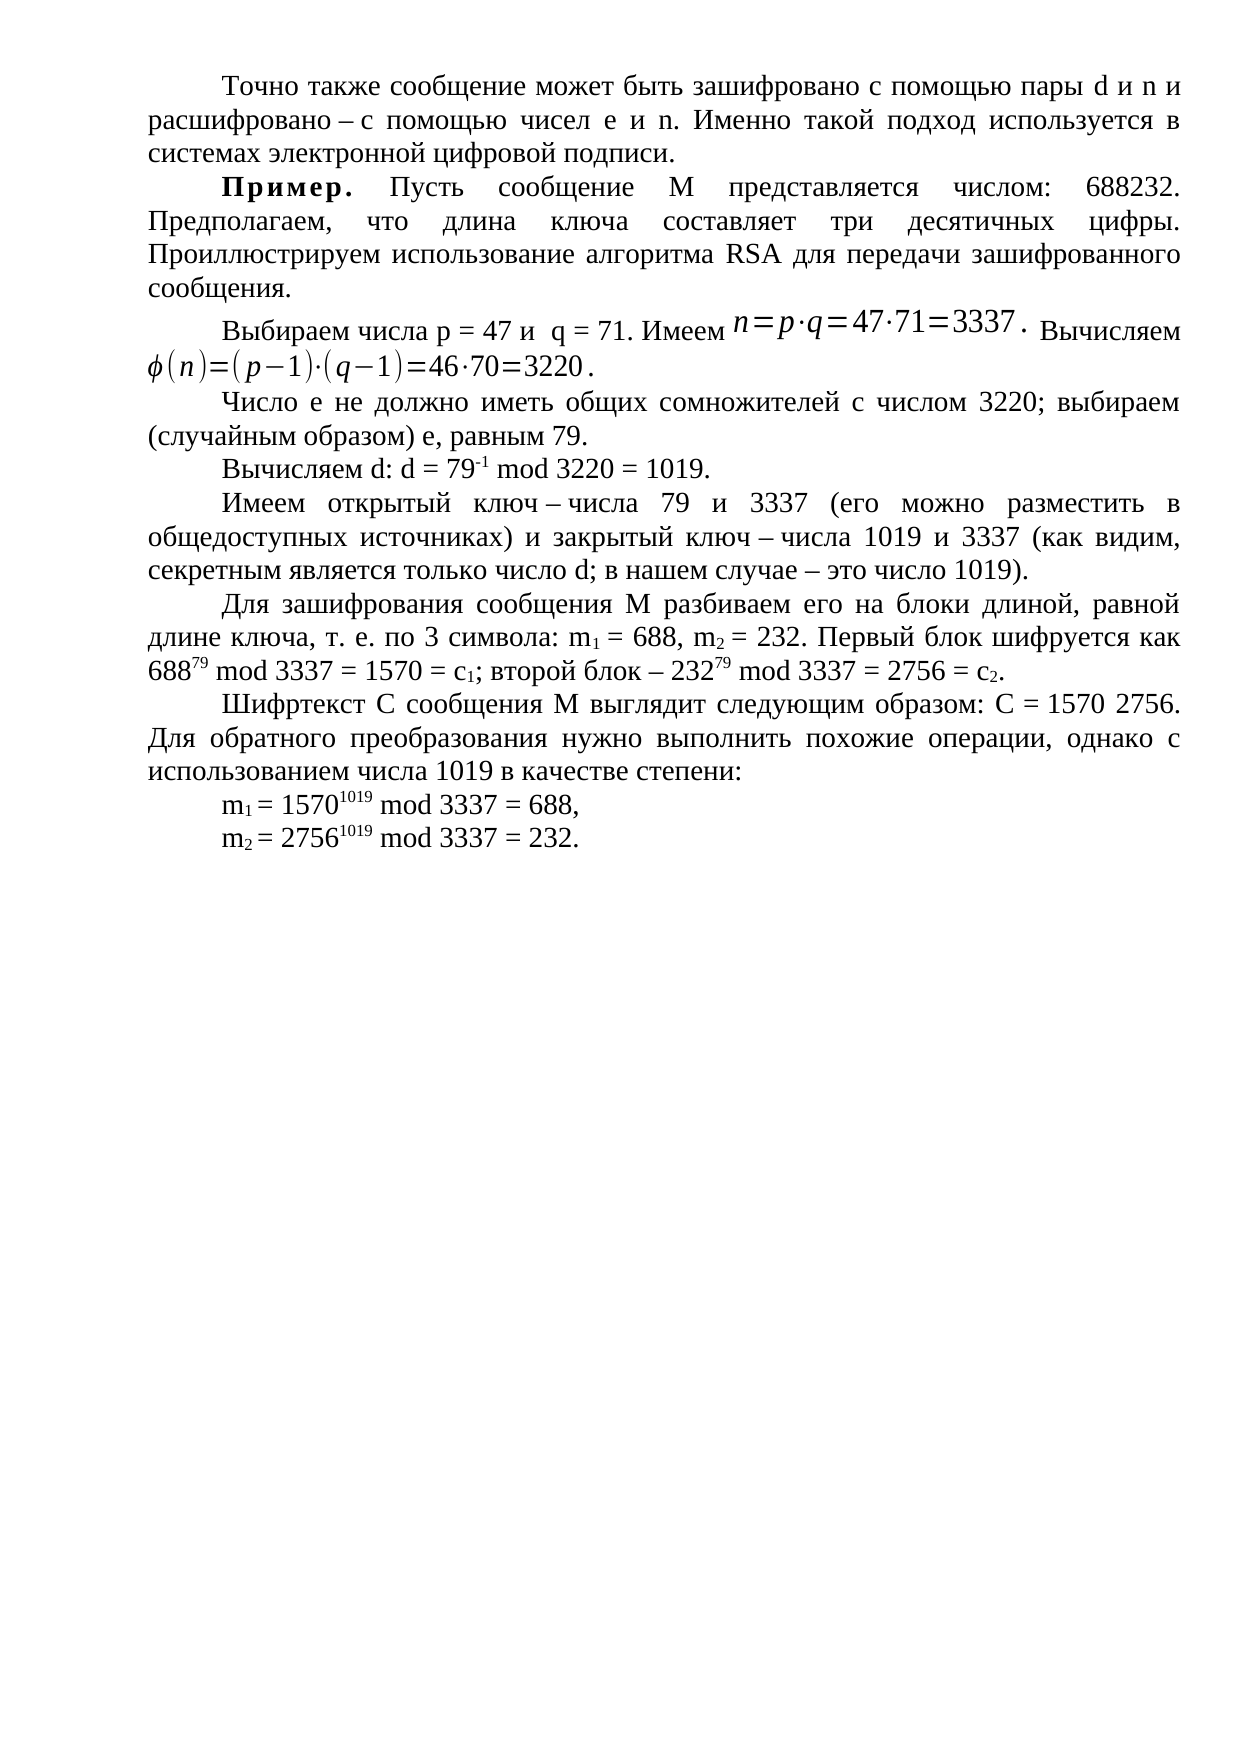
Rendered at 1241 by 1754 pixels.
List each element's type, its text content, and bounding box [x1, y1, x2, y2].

text Точно также сообщение может быть зашифровано с помощью пары d и n и расшифровано – с помощью чисел e и n. Именно такой подход используется в системах электронной цифровой подписи. [148, 68, 1181, 169]
text Для зашифрования сообщения М разбиваем его на блоки длиной, равной длине ключа, т. е. по 3 символа: m1 = 688, m2 = 232. Первый блок шифруется как 68879 mod 3337 = 1570 = с1; второй блок – 23279 mod 3337 = 2756 = с2. [148, 586, 1181, 686]
text Вычисляем d: d = 79-1 mod 3220 = 1019. [148, 452, 1181, 485]
text Имеем открытый ключ – числа 79 и 3337 (его можно разместить в общедоступных источниках) и закрытый ключ – числа 1019 и 3337 (как видим, секретным является только число d; в нашем случае – это число 1019). [148, 485, 1181, 586]
text m1 = 15701019 mod 3337 = 688, [148, 787, 1181, 821]
text m2 = 27561019 mod 3337 = 232. [148, 821, 1181, 854]
text Выбираем числа p = 47 и q = 71. Имеем Вычисляем [148, 303, 1181, 384]
text Пример. Пусть сообщение М представляется числом: 688232. Предполагаем, что длина ключа составляет три десятичных цифры. Проиллюстрируем использование алгоритма RSA для передачи зашифрованного сообщения. [148, 169, 1181, 303]
text Шифртекст С сообщения М выглядит следующим образом: С = 1570 2756. Для обратного преобразования нужно выполнить похожие операции, однако с использованием числа 1019 в качестве степени: [148, 686, 1181, 787]
text Число е не должно иметь общих сомножителей с числом 3220; выбираем (случайным образом) е, равным 79. [148, 384, 1181, 452]
